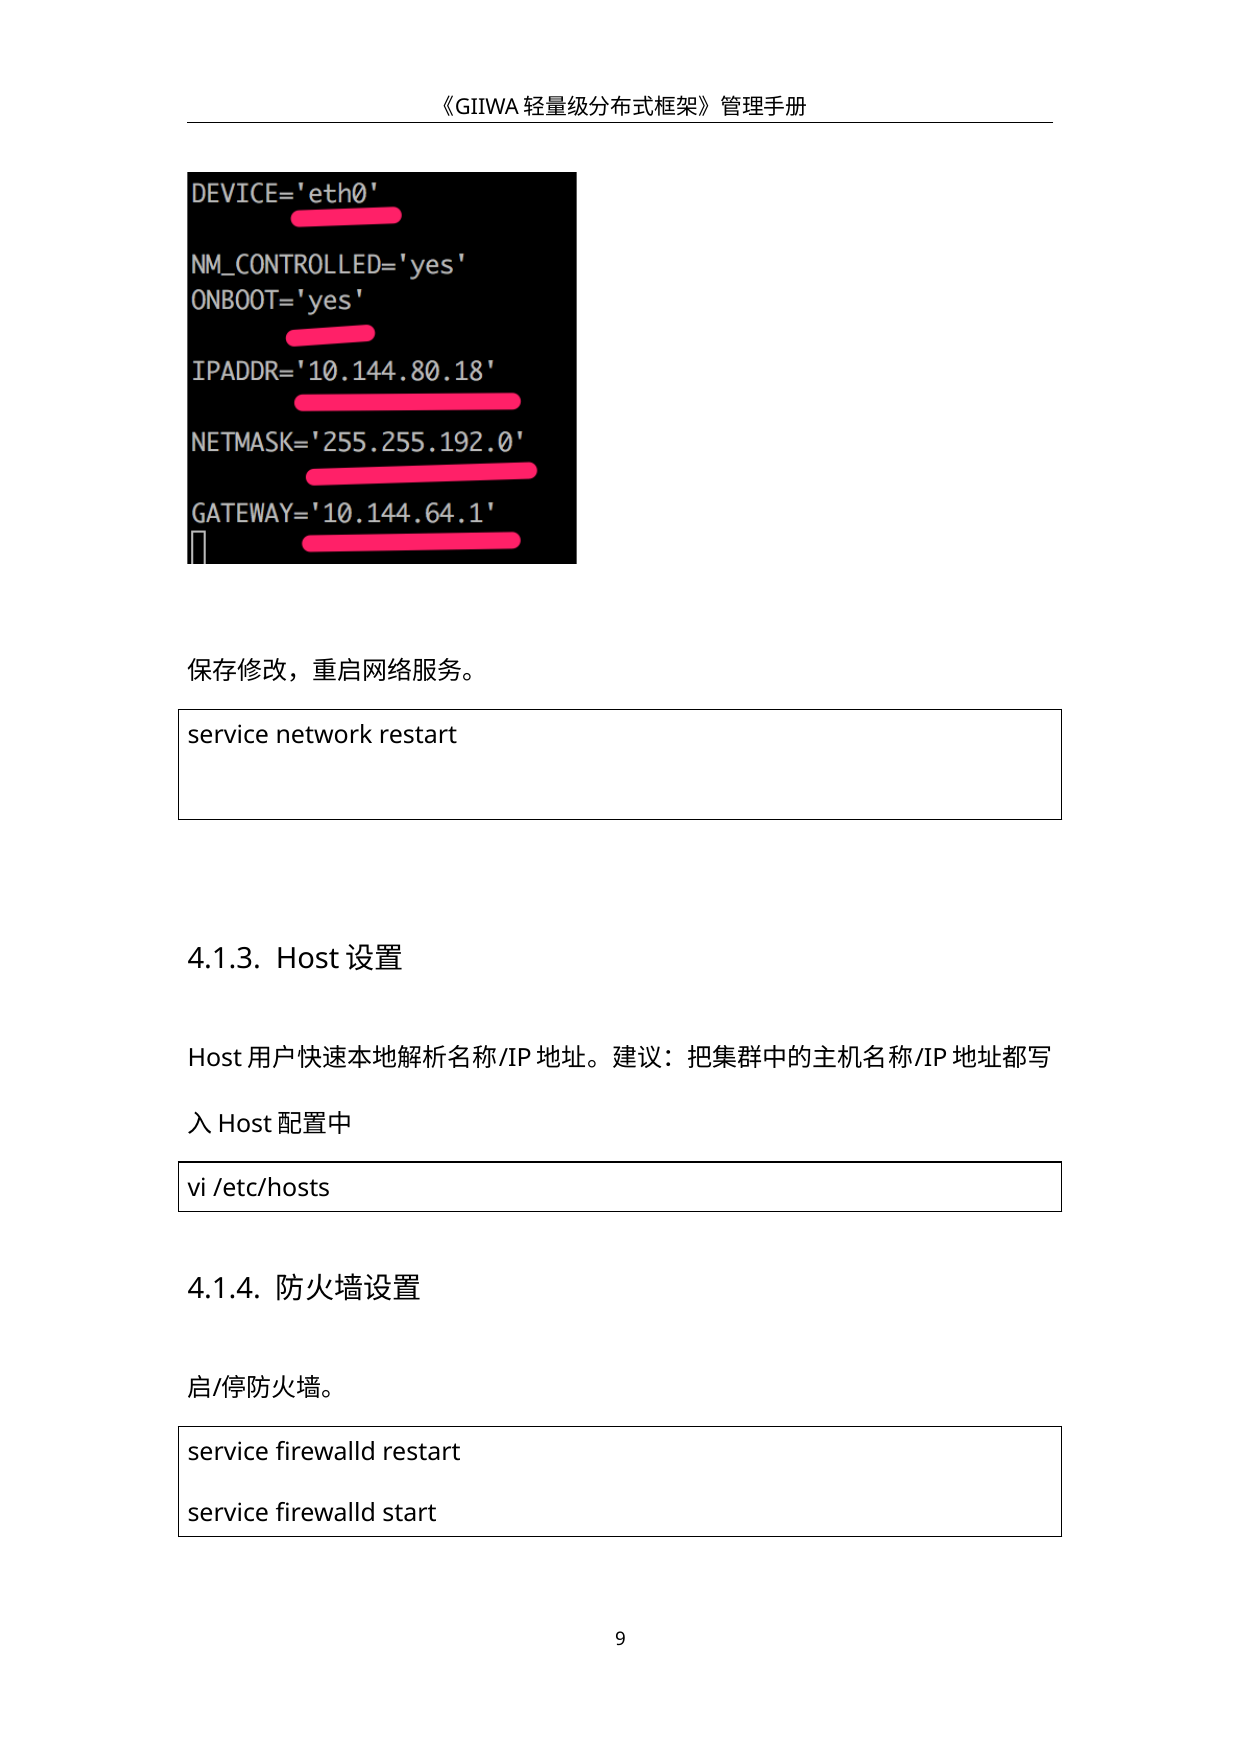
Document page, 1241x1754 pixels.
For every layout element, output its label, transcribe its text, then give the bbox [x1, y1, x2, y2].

text service network restart [179, 710, 1061, 756]
text service firewalld restart [179, 1427, 1061, 1473]
text service firewalld start [179, 1487, 1061, 1536]
text 启/停防火墙。 [187, 1364, 1053, 1408]
text Host用户快速本地解析名称/IP地址。建议：把集群中的主机名称/IP地址都写入Host配置中 [187, 1033, 1053, 1143]
subtitle Host设置 [187, 933, 1053, 978]
text 保存修改，重启网络服务。 [187, 647, 1053, 691]
picture [187, 172, 577, 564]
text vi /etc/hosts [179, 1163, 1061, 1211]
subtitle 防火墙设置 [187, 1264, 1053, 1308]
